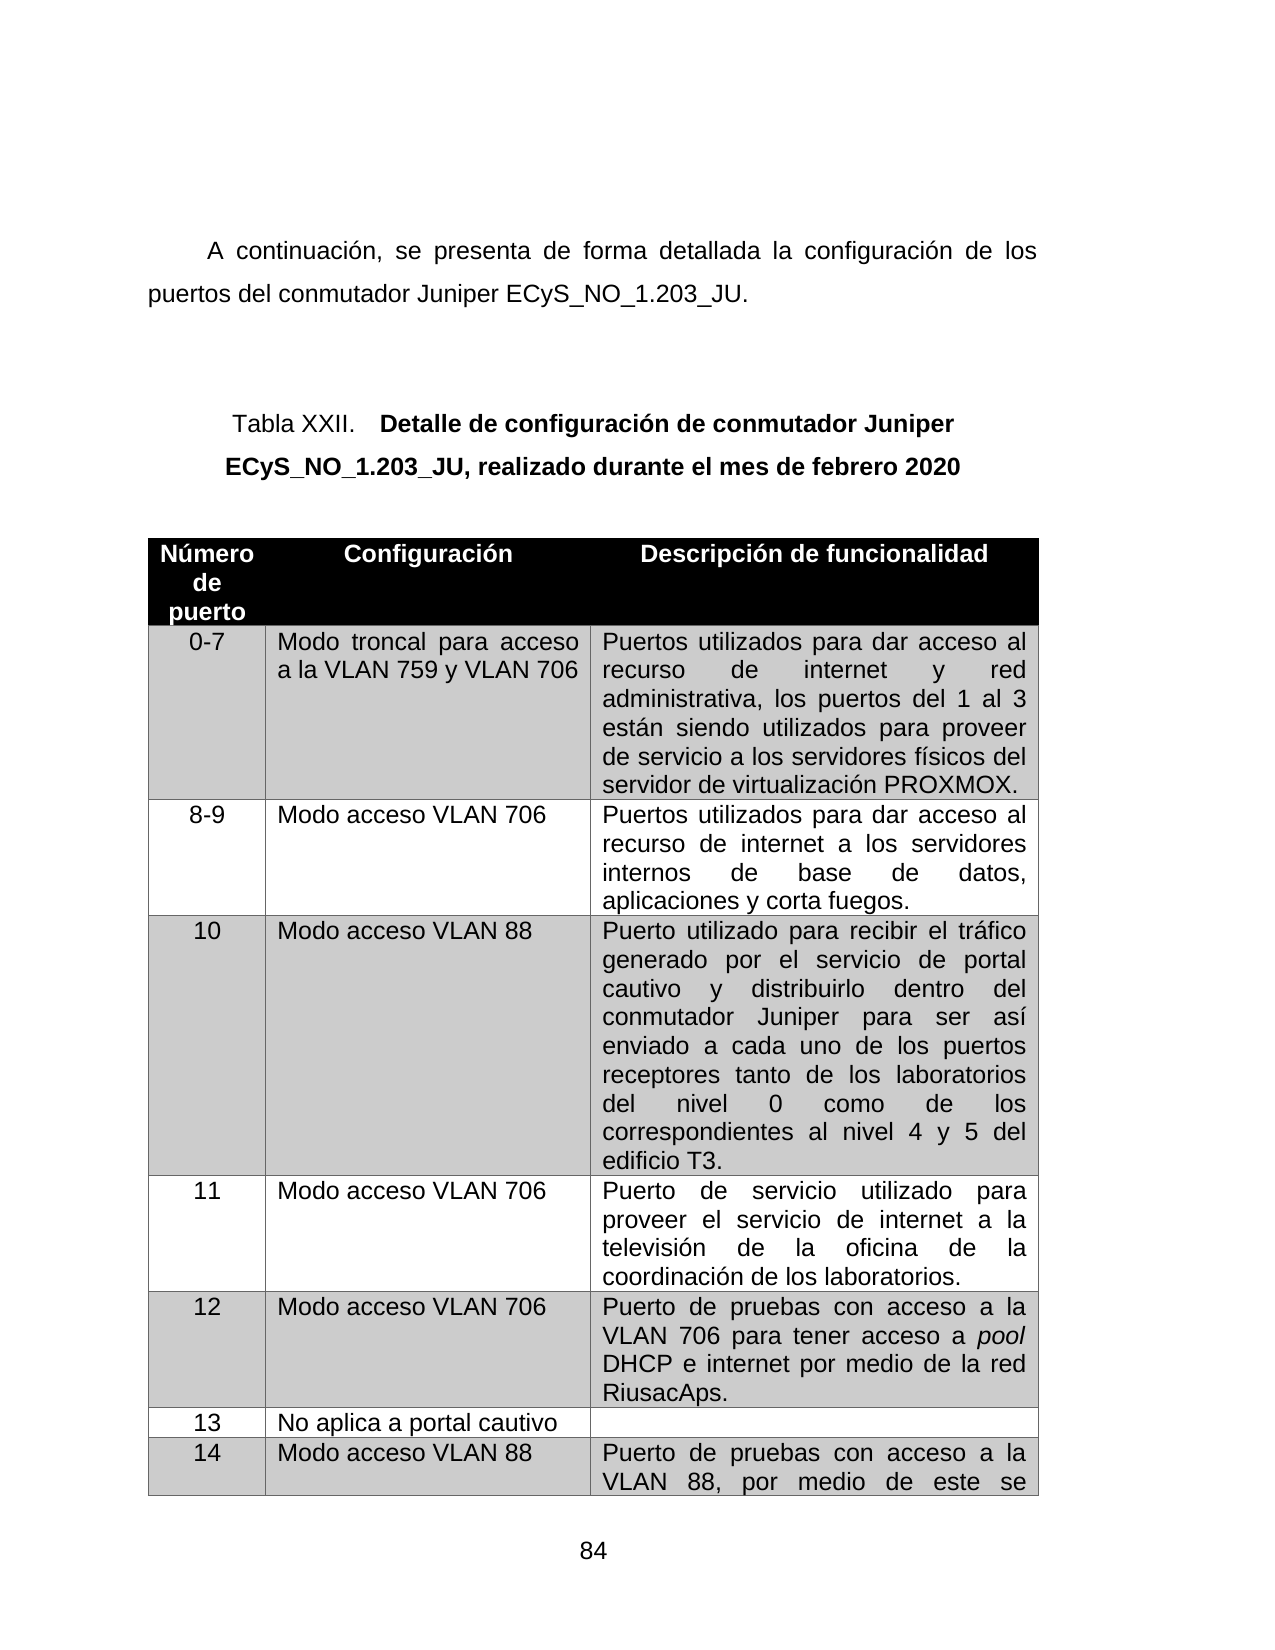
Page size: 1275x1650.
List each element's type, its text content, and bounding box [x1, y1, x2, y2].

table_cell 11 [149, 1176, 265, 1291]
table_cell 10 [149, 916, 265, 1175]
table_cell Puerto utilizado para recibir el tráfico generado por el servicio de portal cautivo y distribuirlo dentro del conmutador Juniper para ser así enviado a cada uno de los puertos receptores tanto de los laboratorios del nivel 0 como de los correspondientes al nivel 4 y 5 del edificio T3. [591, 916, 1038, 1175]
table_cell Puertos utilizados para dar acceso al recurso de internet a los servidores internos de base de datos, aplicaciones y corta fuegos. [591, 800, 1038, 915]
table_cell Modo acceso VLAN 706 [266, 800, 590, 915]
table_cell 8-9 [149, 800, 265, 915]
table_cell 14 [149, 1438, 265, 1495]
text Detalle de configuración de conmutador Juniper ECyS_NO_1.203_JU, realizado durante el mes de febrero 2020 [148, 409, 1039, 481]
text A continuación, se presenta de forma detallada la configuración de los puertos del conmutador Juniper ECyS_NO_1.203_JU. [148, 236, 1039, 308]
table_cell Modo acceso VLAN 706 [266, 1176, 590, 1291]
table_header Número de puerto [149, 539, 265, 625]
table_cell Modo acceso VLAN 88 [266, 1438, 590, 1495]
table_cell Modo acceso VLAN 88 [266, 916, 590, 1175]
table_cell Modo troncal para acceso a la VLAN 759 y VLAN 706 [266, 626, 590, 799]
table_cell Puertos utilizados para dar acceso al recurso de internet y red administrativa, los puertos del 1 al 3 están siendo utilizados para proveer de servicio a los servidores físicos del servidor de virtualización PROXMOX. [591, 626, 1038, 799]
table_header Descripción de funcionalidad [591, 539, 1038, 625]
table_cell Puerto de pruebas con acceso a la VLAN 706 para tener acceso a pool DHCP e internet por medio de la red RiusacAps. [591, 1292, 1038, 1407]
table_cell 0-7 [149, 626, 265, 799]
table_cell 13 [149, 1408, 265, 1437]
table_header Configuración [266, 539, 590, 625]
table_cell Modo acceso VLAN 706 [266, 1292, 590, 1407]
table_cell 12 [149, 1292, 265, 1407]
table_cell Puerto de servicio utilizado para proveer el servicio de internet a la televisión de la oficina de la coordinación de los laboratorios. [591, 1176, 1038, 1291]
table_cell No aplica a portal cautivo [266, 1408, 590, 1437]
table_cell [591, 1408, 1038, 1437]
